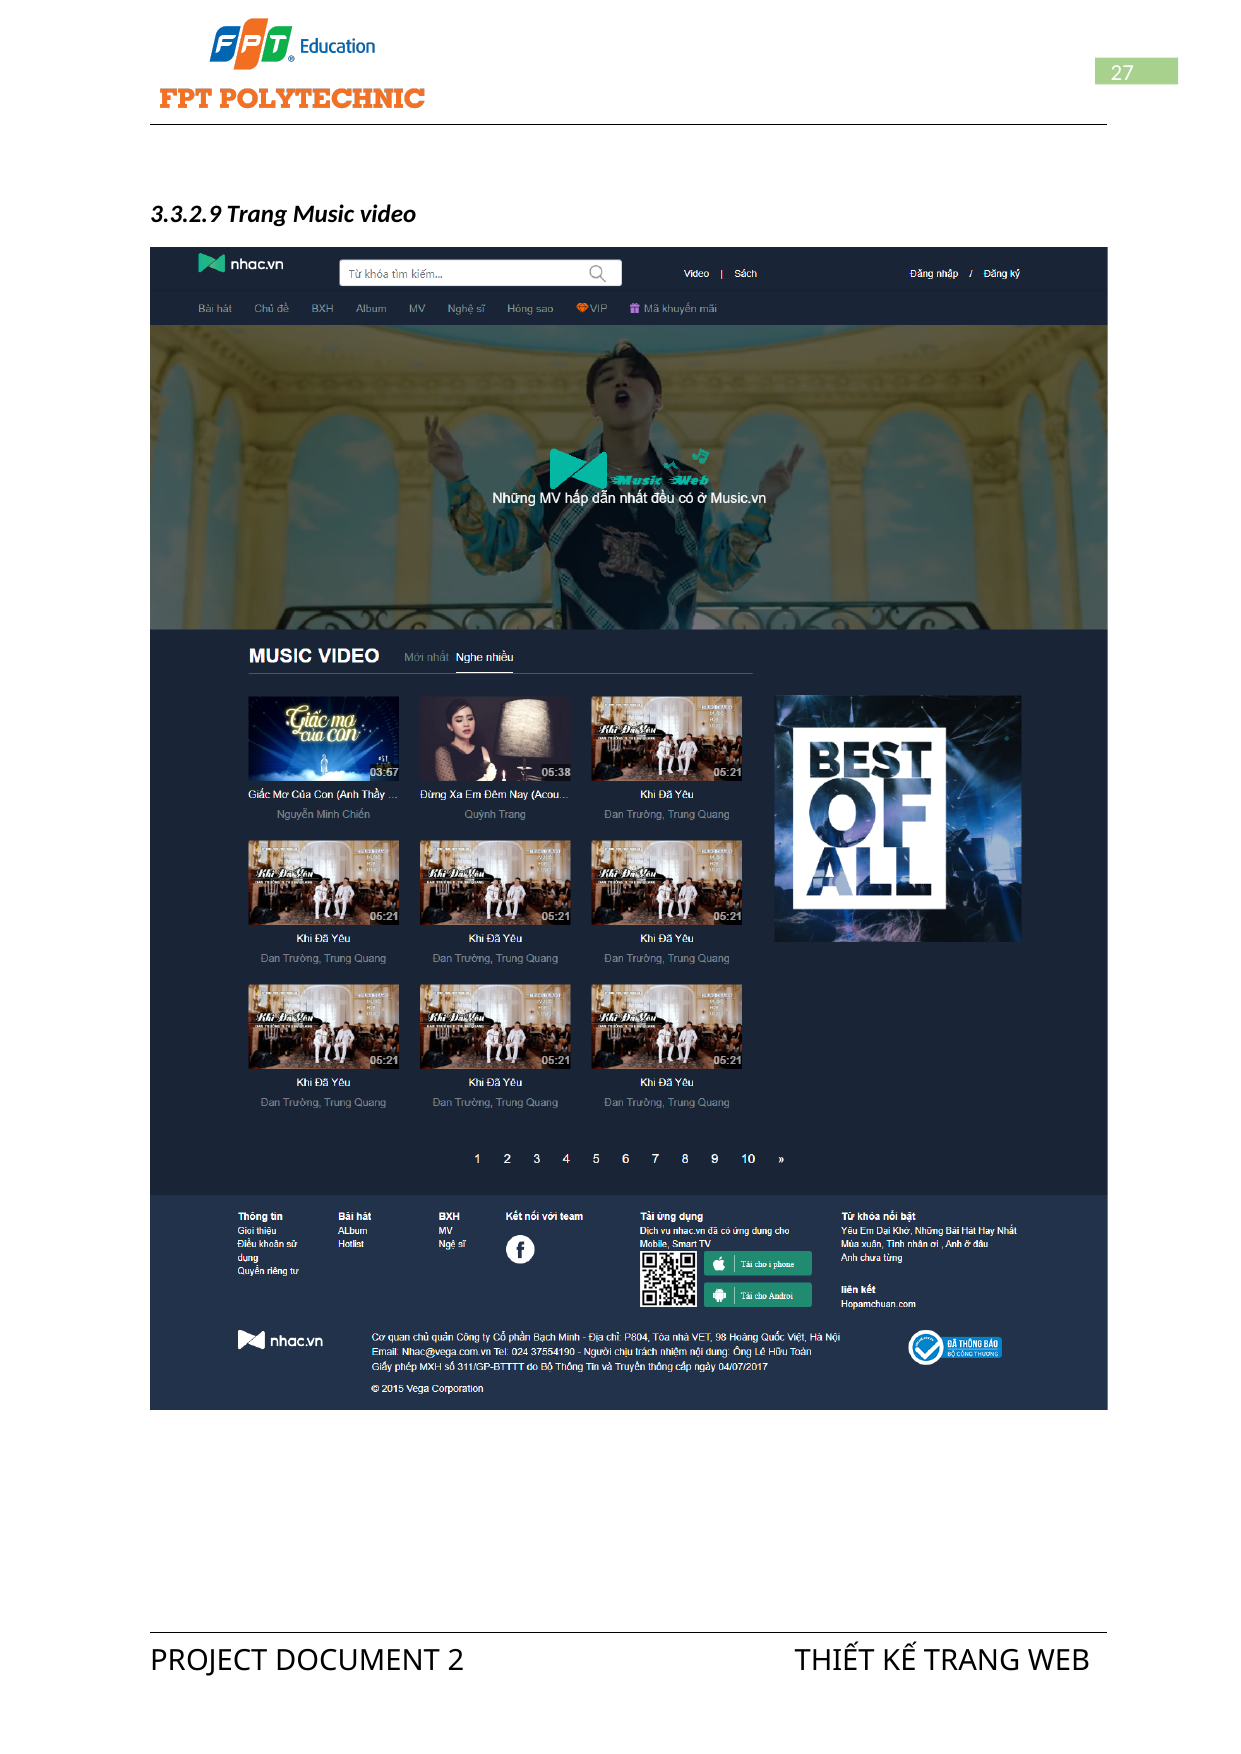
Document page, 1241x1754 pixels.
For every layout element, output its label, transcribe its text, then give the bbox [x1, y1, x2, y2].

picture [150, 247, 1108, 1410]
text 3.3.2.9 Trang Music video [150, 198, 1107, 228]
picture [150, 9, 434, 117]
